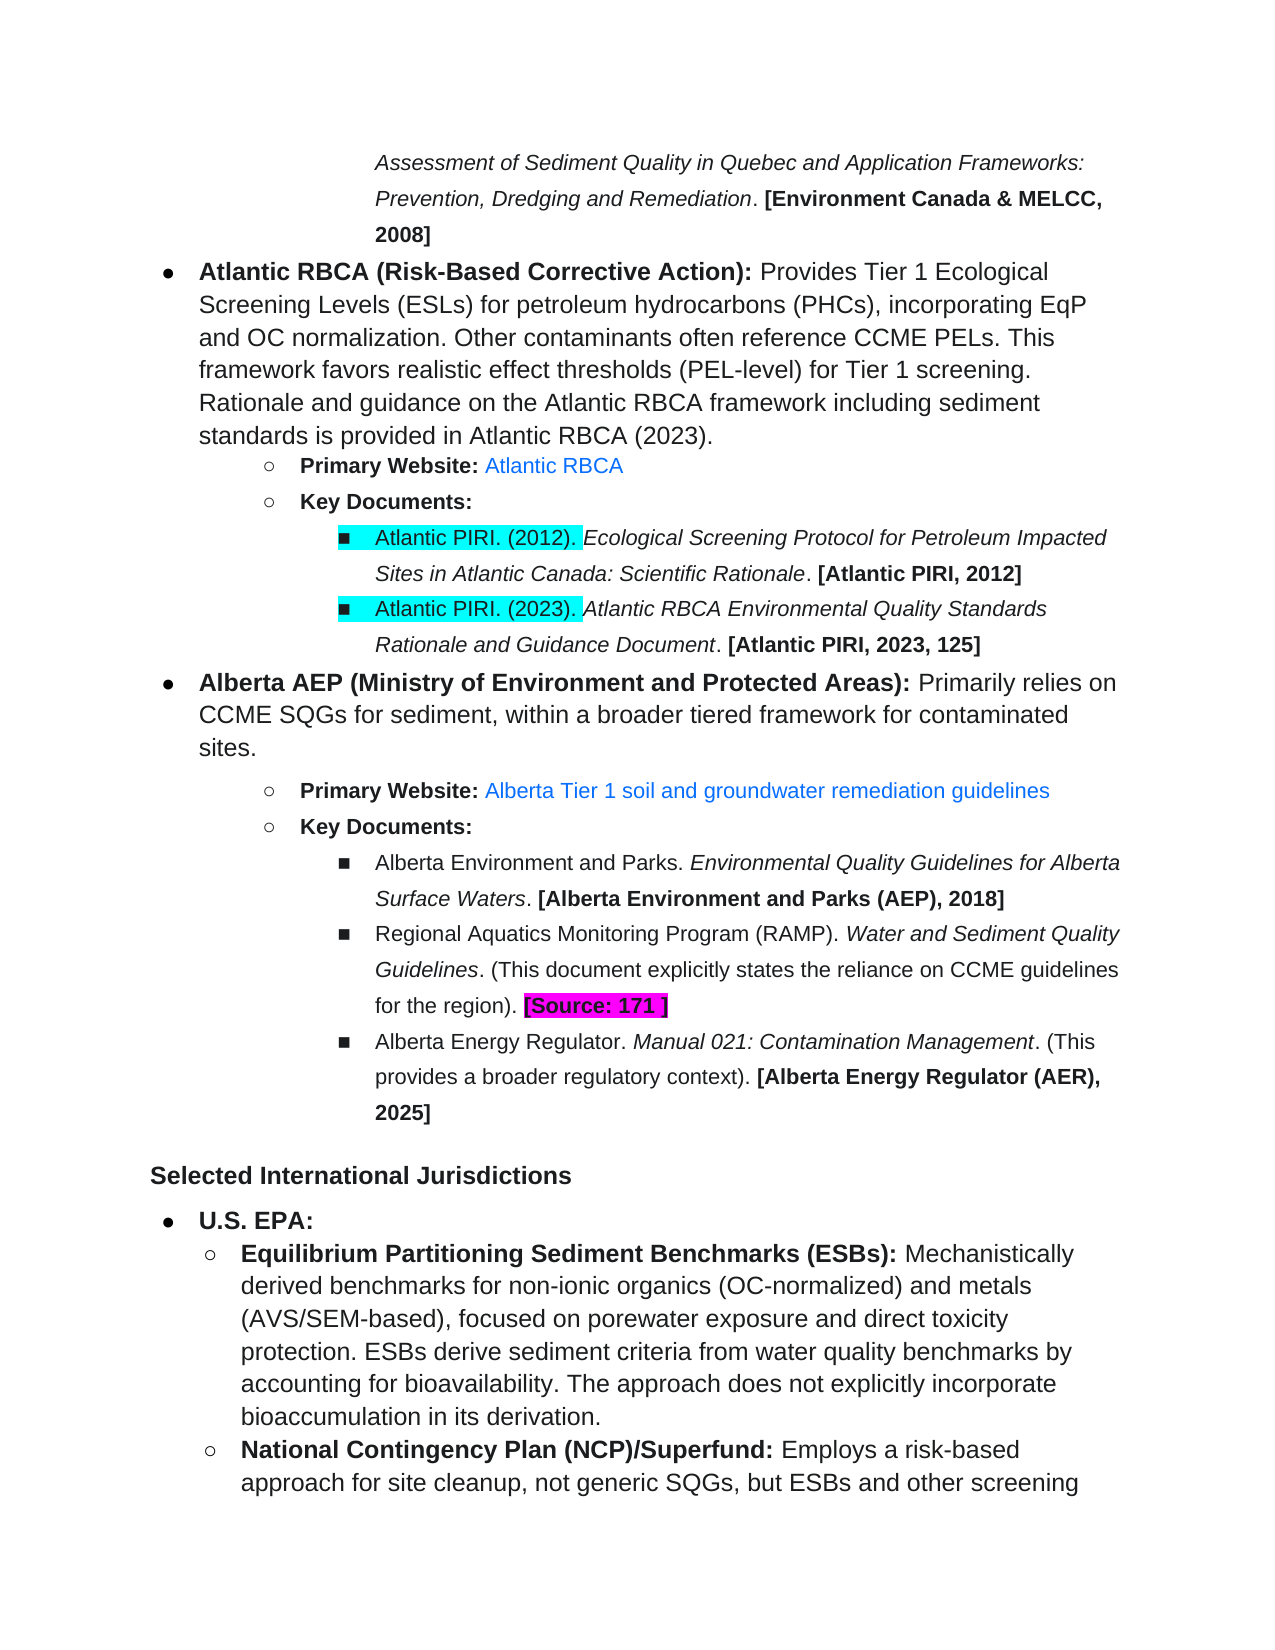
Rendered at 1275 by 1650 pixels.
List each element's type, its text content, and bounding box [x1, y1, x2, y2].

list Atlantic PIRI. (2023). Atlantic RBCA Environmental Quality Standards Rationale and Guidance Document. [Atlantic PIRI, 2023, 125] [337, 596, 1125, 657]
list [337, 150, 1125, 247]
list Atlantic PIRI. (2012). Ecological Screening Protocol for Petroleum Impacted Sites in Atlantic Canada: Scientific Rationale. [Atlantic PIRI, 2012] [337, 525, 1125, 586]
list Alberta Energy Regulator. Manual 021: Contamination Management. (This provides a broader regulatory context). [Alberta Energy Regulator (AER), 2025] [337, 1028, 1125, 1125]
list Regional Aquatics Monitoring Program (RAMP). Water and Sediment Quality Guidelines. (This document explicitly states the reliance on CCME guidelines for the region). [Source: 171 ] [337, 921, 1125, 1018]
list U.S. EPA: [161, 1206, 1125, 1235]
list Alberta Environment and Parks. Environmental Quality Guidelines for Alberta Surface Waters. [Alberta Environment and Parks (AEP), 2018] [337, 850, 1125, 911]
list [203, 1435, 1125, 1496]
list Key Documents: [262, 814, 1125, 839]
list Atlantic RBCA (Risk-Based Corrective Action): Provides Tier 1 Ecological Screening Levels (ESLs) for petroleum hydrocarbons (PHCs), incorporating EqP and OC normalization. Other contaminants often reference CCME PELs. This framework favors realistic effect thresholds (PEL-level) for Tier 1 screening. Rationale and guidance on the Atlantic RBCA framework including sediment standards is provided in Atlantic RBCA (2023). [161, 257, 1125, 449]
list Key Documents: [262, 489, 1125, 514]
list Primary Website: Alberta Tier 1 soil and groundwater remediation guidelines [262, 778, 1125, 804]
list Alberta AEP (Ministry of Environment and Protected Areas): Primarily relies on CCME SQGs for sediment, within a broader tiered framework for contaminated sites. [161, 668, 1125, 762]
subtitle Selected International Jurisdictions [150, 1161, 1125, 1189]
list Primary Website: Atlantic RBCA [262, 453, 1125, 479]
list Equilibrium Partitioning Sediment Benchmarks (ESBs): Mechanistically derived benchmarks for non-ionic organics (OC-normalized) and metals (AVS/SEM-based), focused on porewater exposure and direct toxicity protection. ESBs derive sediment criteria from water quality benchmarks by accounting for bioavailability. The approach does not explicitly incorporate bioaccumulation in its derivation. [203, 1239, 1125, 1431]
